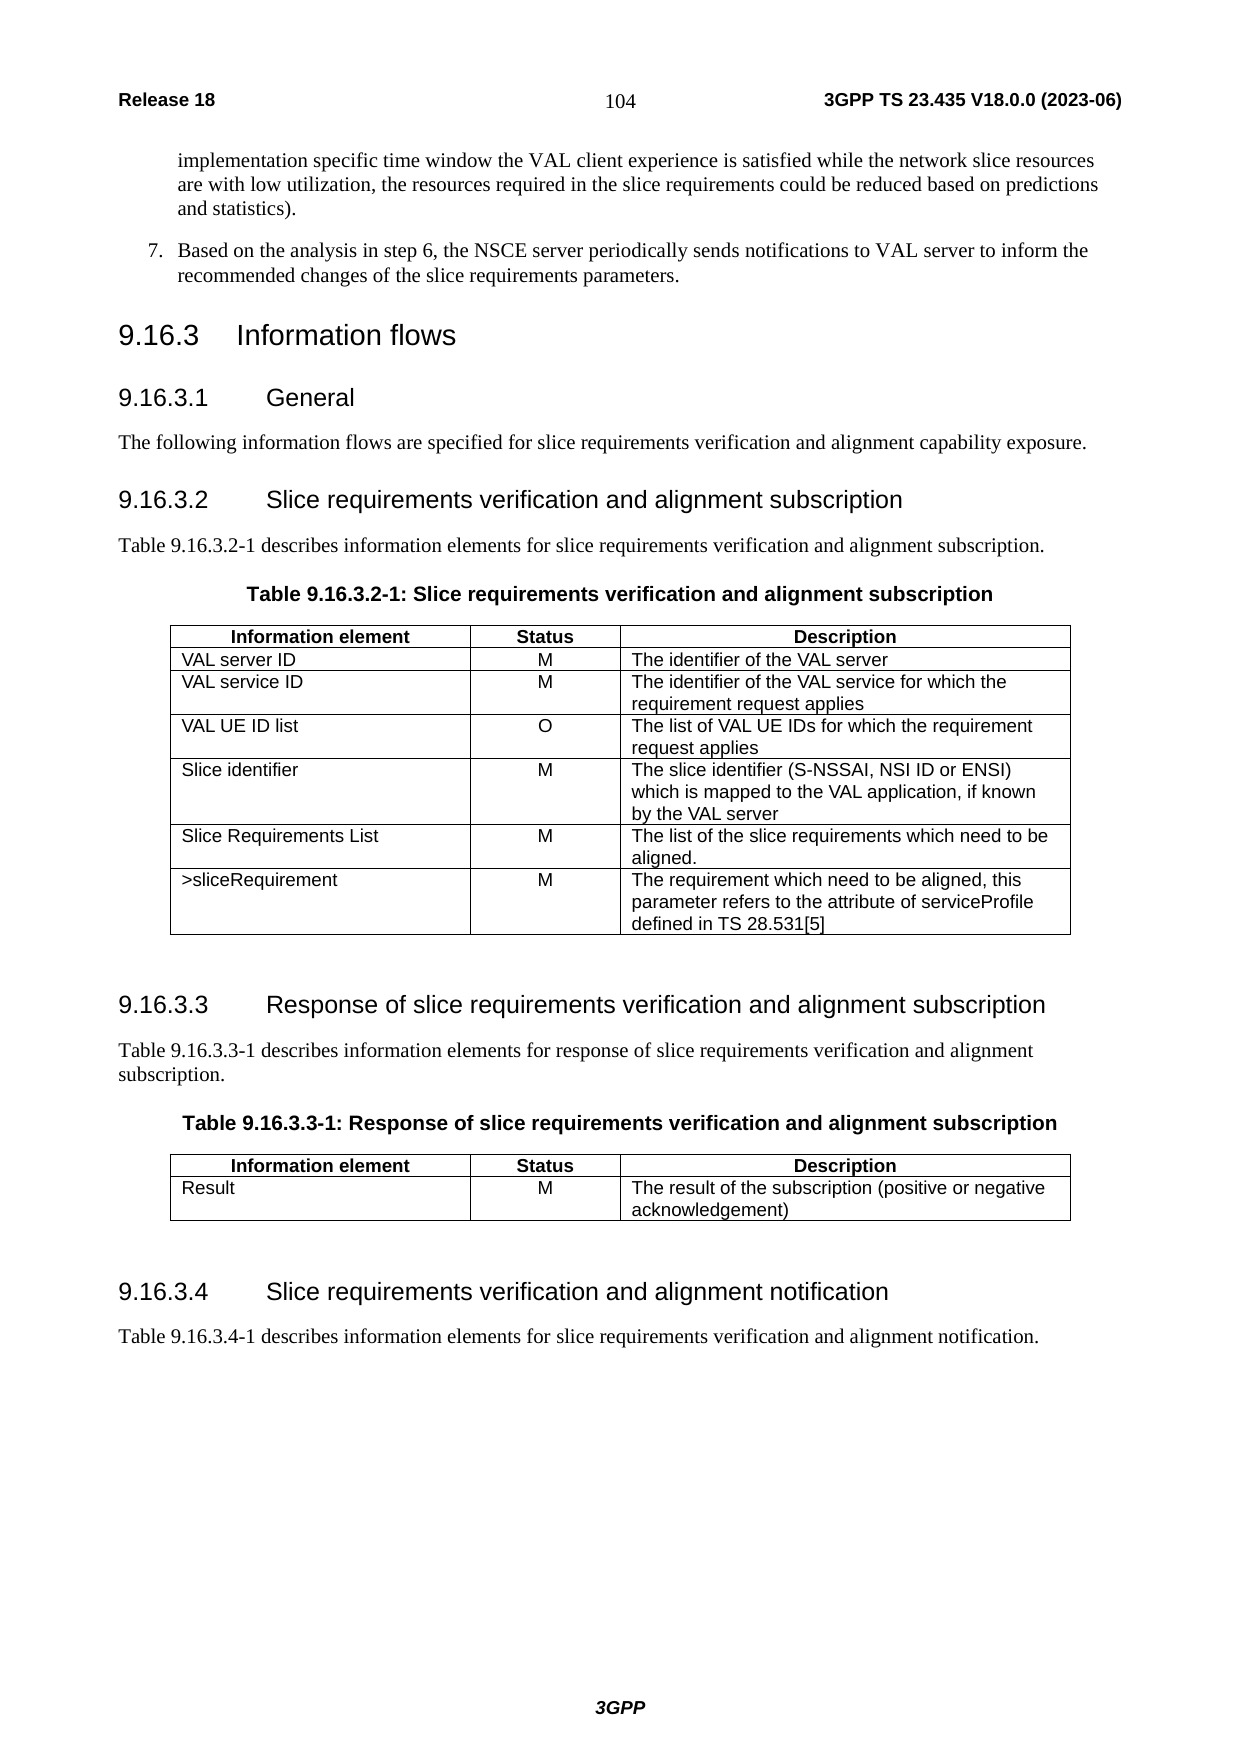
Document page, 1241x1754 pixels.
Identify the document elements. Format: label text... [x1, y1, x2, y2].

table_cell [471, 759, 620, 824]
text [148, 147, 1122, 220]
subtitle 9.16.3 Information flows [118, 318, 1122, 351]
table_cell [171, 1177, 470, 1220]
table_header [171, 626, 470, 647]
subtitle 9.16.3.3 Response of slice requirements verification and alignment subscription [118, 990, 1122, 1019]
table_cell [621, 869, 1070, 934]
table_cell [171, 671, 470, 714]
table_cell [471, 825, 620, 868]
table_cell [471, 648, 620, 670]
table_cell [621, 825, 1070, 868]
subtitle 9.16.3.2 Slice requirements verification and alignment subscription [118, 485, 1122, 514]
text 7. Based on the analysis in step 6, the NSCE server periodically sends notifications to VAL server to inform the recommended changes of the slice requirements parameters. [148, 238, 1122, 287]
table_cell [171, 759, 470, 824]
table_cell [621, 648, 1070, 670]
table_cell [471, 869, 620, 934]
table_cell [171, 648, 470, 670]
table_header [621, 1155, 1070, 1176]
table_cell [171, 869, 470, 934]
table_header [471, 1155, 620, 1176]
text Table 9.16.3.2-1 describes information elements for slice requirements verification and alignment subscription. [118, 533, 1122, 557]
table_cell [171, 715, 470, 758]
text The following information flows are specified for slice requirements verification and alignment capability exposure. [118, 430, 1122, 454]
text Table 9.16.3.4-1 describes information elements for slice requirements verification and alignment notification. [118, 1324, 1122, 1348]
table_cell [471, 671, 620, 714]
subtitle 9.16.3.4 Slice requirements verification and alignment notification [118, 1277, 1122, 1305]
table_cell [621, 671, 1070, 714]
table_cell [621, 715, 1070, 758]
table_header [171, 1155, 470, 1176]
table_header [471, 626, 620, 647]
text Table 9.16.3.3-1 describes information elements for response of slice requirements verification and alignment subscription. [118, 1038, 1122, 1086]
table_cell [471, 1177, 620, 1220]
subtitle 9.16.3.1 General [118, 383, 1122, 411]
text Table 9.16.3.2-1: Slice requirements verification and alignment subscription [118, 582, 1122, 606]
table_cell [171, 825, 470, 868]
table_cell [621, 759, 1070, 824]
text Table 9.16.3.3-1: Response of slice requirements verification and alignment subscription [118, 1111, 1122, 1135]
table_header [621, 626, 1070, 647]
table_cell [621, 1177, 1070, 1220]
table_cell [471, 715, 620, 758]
